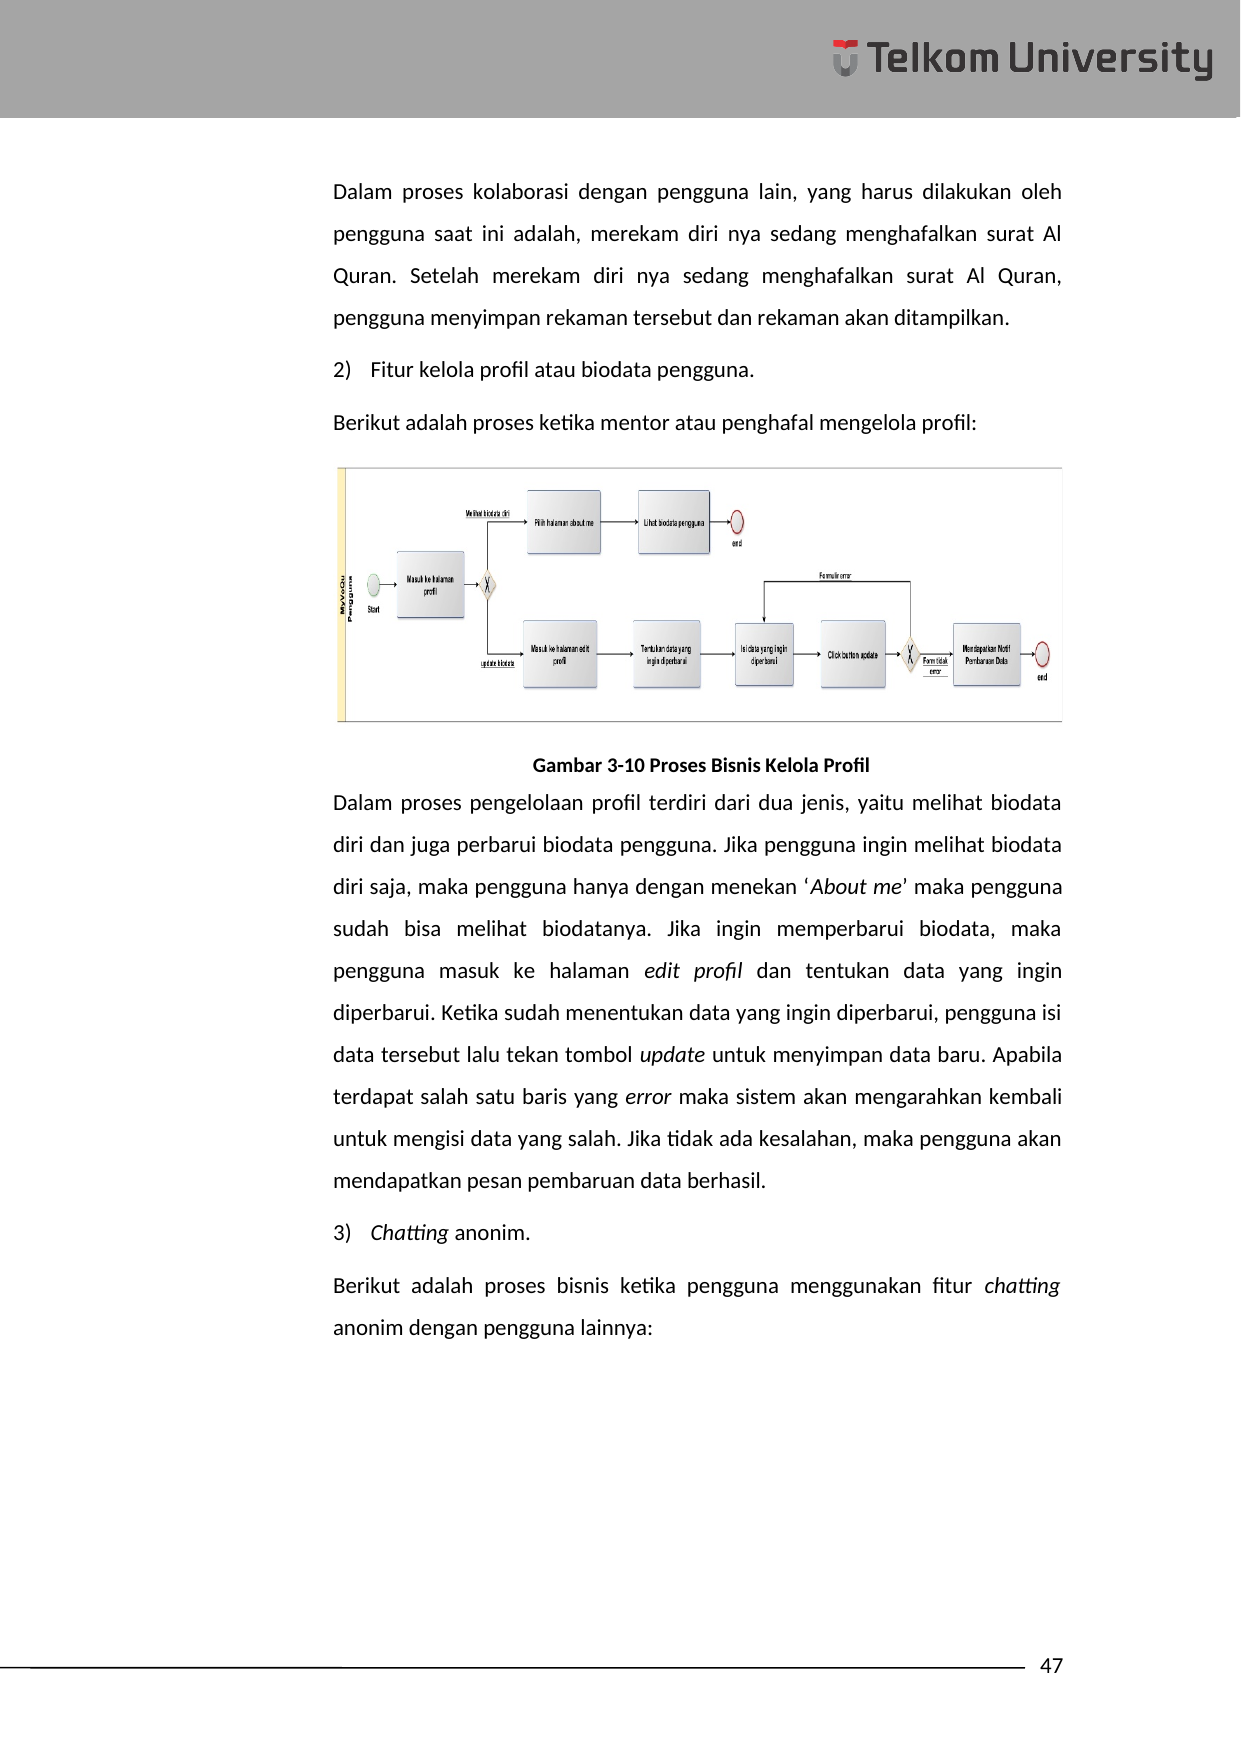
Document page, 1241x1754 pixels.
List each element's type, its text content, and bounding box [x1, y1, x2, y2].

list Fitur kelola profil atau biodata pengguna. [333, 356, 1063, 383]
list Chatting anonim. [333, 1218, 1063, 1247]
text Dalam proses pengelolaan profil terdiri dari dua jenis, yaitu melihat biodata diri dan juga perbarui biodata pengguna. Jika pengguna ingin melihat biodata diri saja, maka pengguna hanya dengan menekan ‘About me’ maka pengguna sudah bisa melihat biodatanya. Jika ingin memperbarui biodata, maka pengguna masuk ke halaman edit profil dan tentukan data yang ingin diperbarui. Ketika sudah menentukan data yang ingin diperbarui, pengguna isi data tersebut lalu tekan tombol update untuk menyimpan data baru. Apabila terdapat salah satu baris yang error maka sistem akan mengarahkan kembali untuk mengisi data yang salah. Jika tidak ada kesalahan, maka pengguna akan mendapatkan pesan pembaruan data berhasil. [333, 788, 1063, 1194]
picture [833, 40, 1213, 81]
picture [333, 460, 1066, 729]
text Dalam proses kolaborasi dengan pengguna lain, yang harus dilakukan oleh pengguna saat ini adalah, merekam diri nya sedang menghafalkan surat Al Quran. Setelah merekam diri nya sedang menghafalkan surat Al Quran, pengguna menyimpan rekaman tersebut dan rekaman akan ditampilkan. [333, 177, 1063, 331]
text Berikut adalah proses bisnis ketika pengguna menggunakan fitur chatting anonim dengan pengguna lainnya: [333, 1271, 1063, 1341]
text Berikut adalah proses ketika mentor atau penghafal mengelola profil: [333, 408, 1063, 436]
